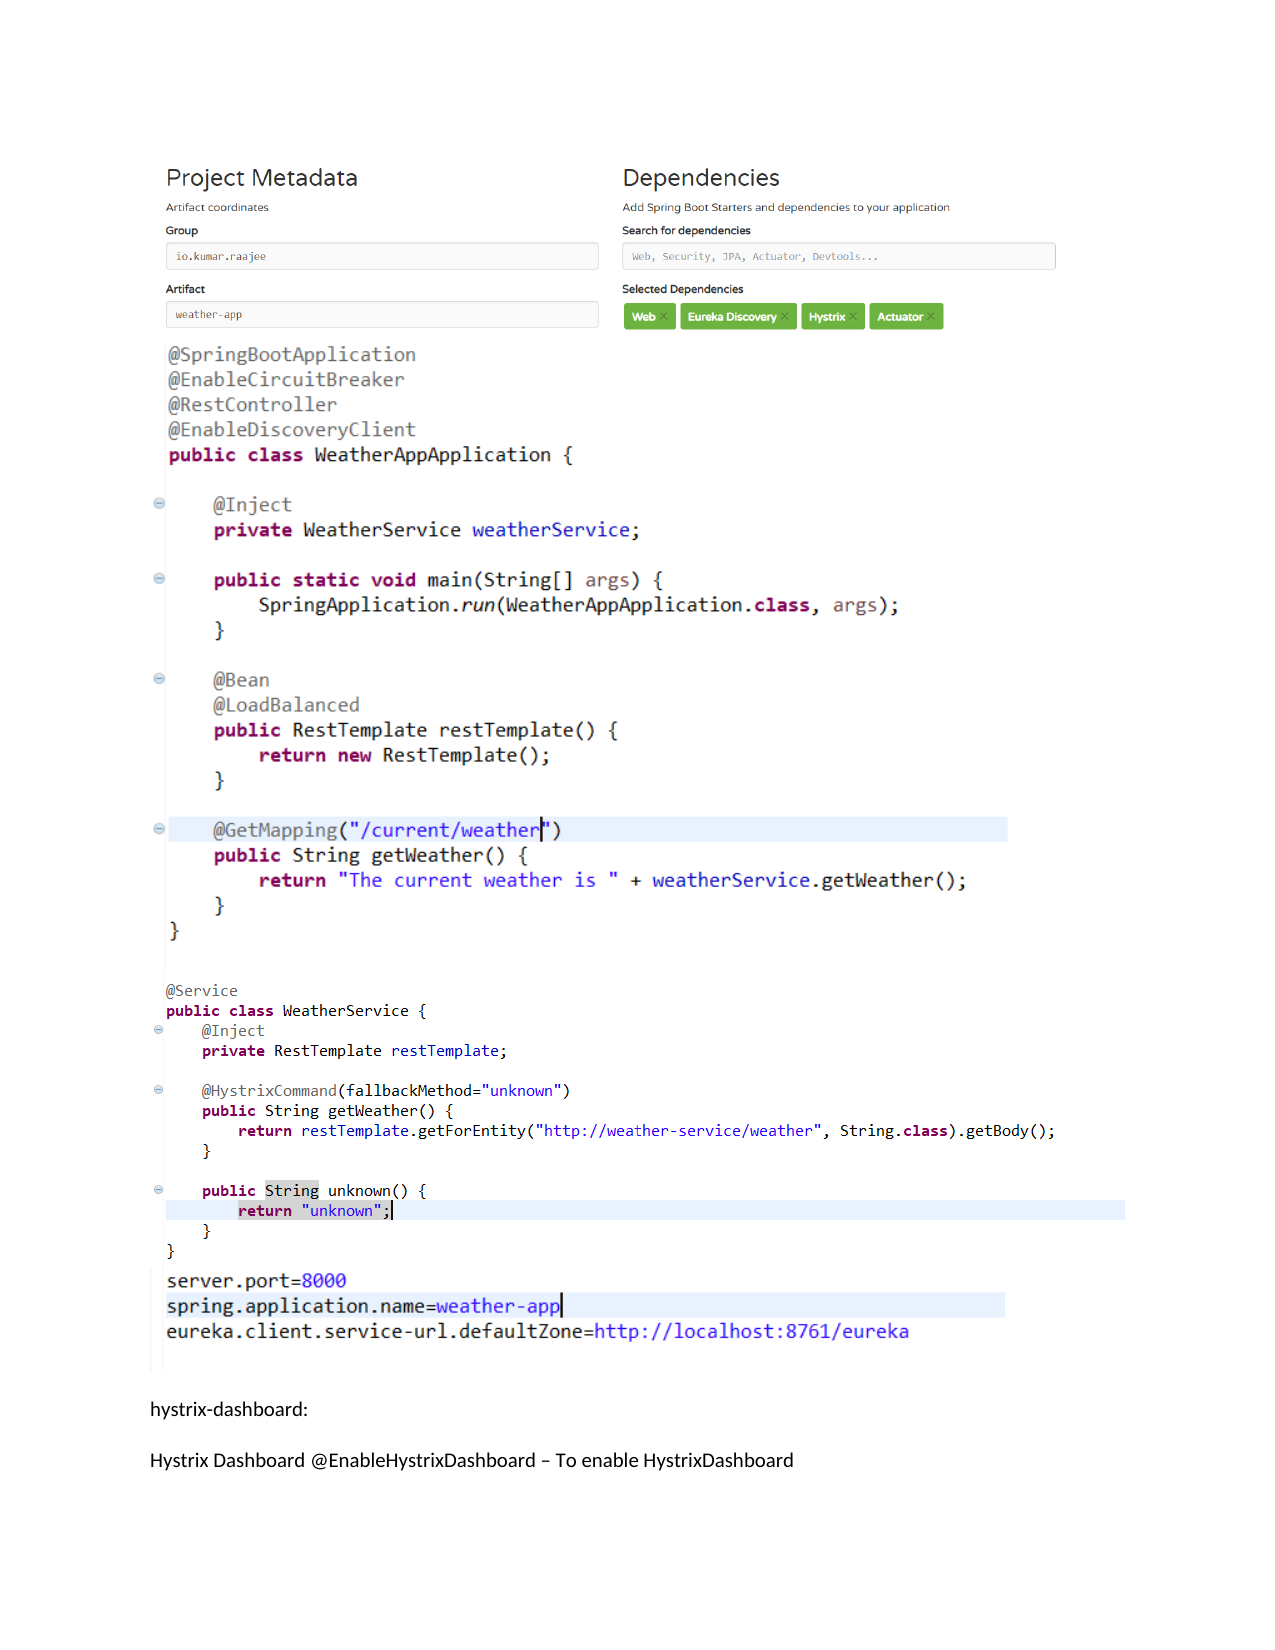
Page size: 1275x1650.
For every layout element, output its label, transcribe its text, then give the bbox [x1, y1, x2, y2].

picture [150, 150, 1125, 1371]
text hystrix-dashboard: [150, 1396, 1125, 1422]
text Hystrix Dashboard @EnableHystrixDashboard – To enable HystrixDashboard [150, 1447, 1125, 1472]
